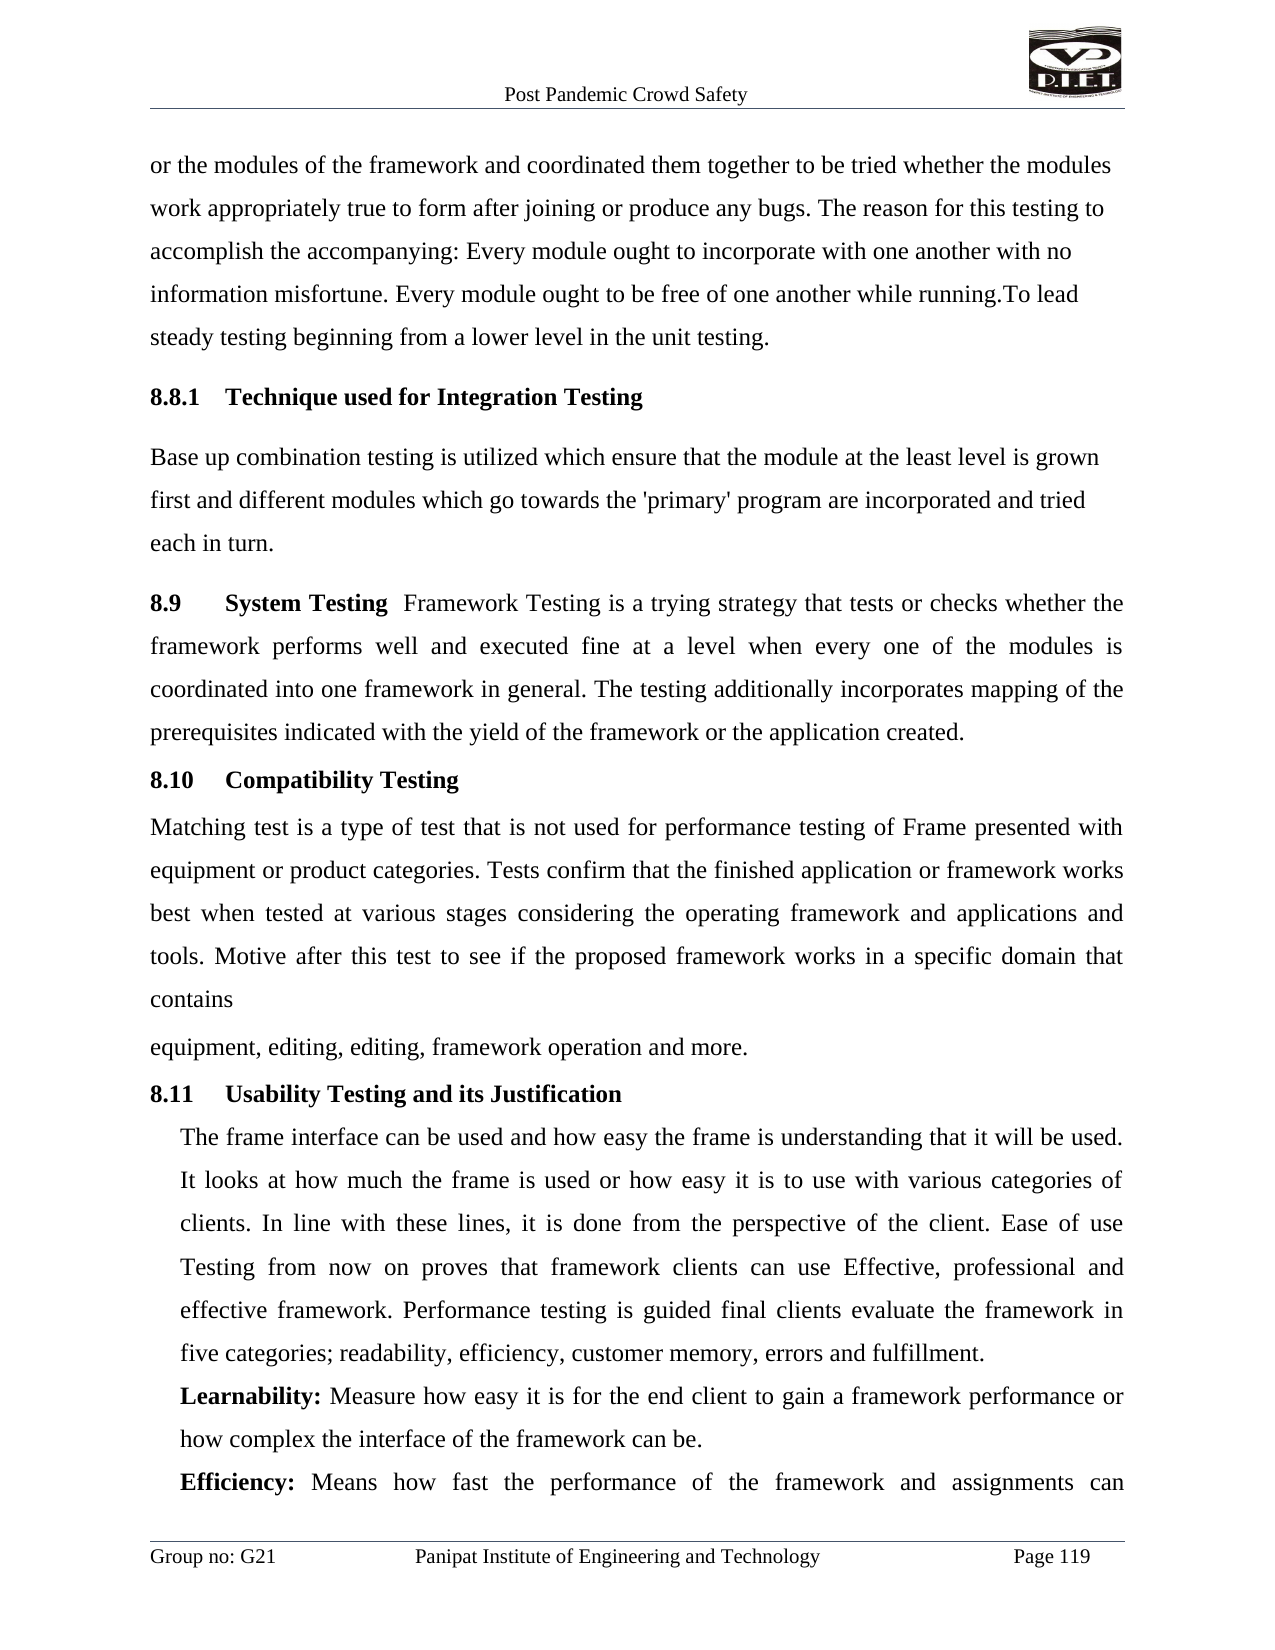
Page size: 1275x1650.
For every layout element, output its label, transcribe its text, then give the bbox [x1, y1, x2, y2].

text 8.10 Compatibility Testing [150, 765, 1125, 793]
text The frame interface can be used and how easy the frame is understanding that it will be used. It looks at how much the frame is used or how easy it is to use with various categories of clients. In line with these lines, it is done from the perspective of the client. Ease of use Testing from now on proves that framework clients can use Effective, professional and effective framework. Performance testing is guided final clients evaluate the framework in five categories; readability, efficiency, customer memory, errors and fulfillment. [180, 1122, 1125, 1367]
picture [1029, 23, 1122, 101]
text Base up combination testing is utilized which ensure that the module at the least level is grown first and different modules which go towards the 'primary' program are incorporated and tried each in turn. [150, 442, 1125, 557]
text Matching test is a type of test that is not used for performance testing of Frame presented with equipment or product categories. Tests confirm that the finished application or framework works best when tested at various stages considering the operating framework and applications and tools. Motive after this test to see if the proposed framework works in a specific domain that contains [150, 812, 1125, 1013]
text equipment, editing, editing, framework operation and more. [150, 1032, 1125, 1061]
text Learnability: Measure how easy it is for the end client to gain a framework performance or how complex the interface of the framework can be. [180, 1381, 1125, 1453]
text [150, 150, 1125, 351]
text 8.11 Usability Testing and its Justification [150, 1079, 1125, 1108]
text 8.9 System Testing Framework Testing is a trying strategy that tests or checks whether the framework performs well and executed fine at a level when every one of the modules is coordinated into one framework in general. The testing additionally incorporates mapping of the prerequisites indicated with the yield of the framework or the application created. [150, 588, 1125, 746]
text 8.8.1 Technique used for Integration Testing [150, 382, 1125, 411]
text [180, 1467, 1125, 1496]
